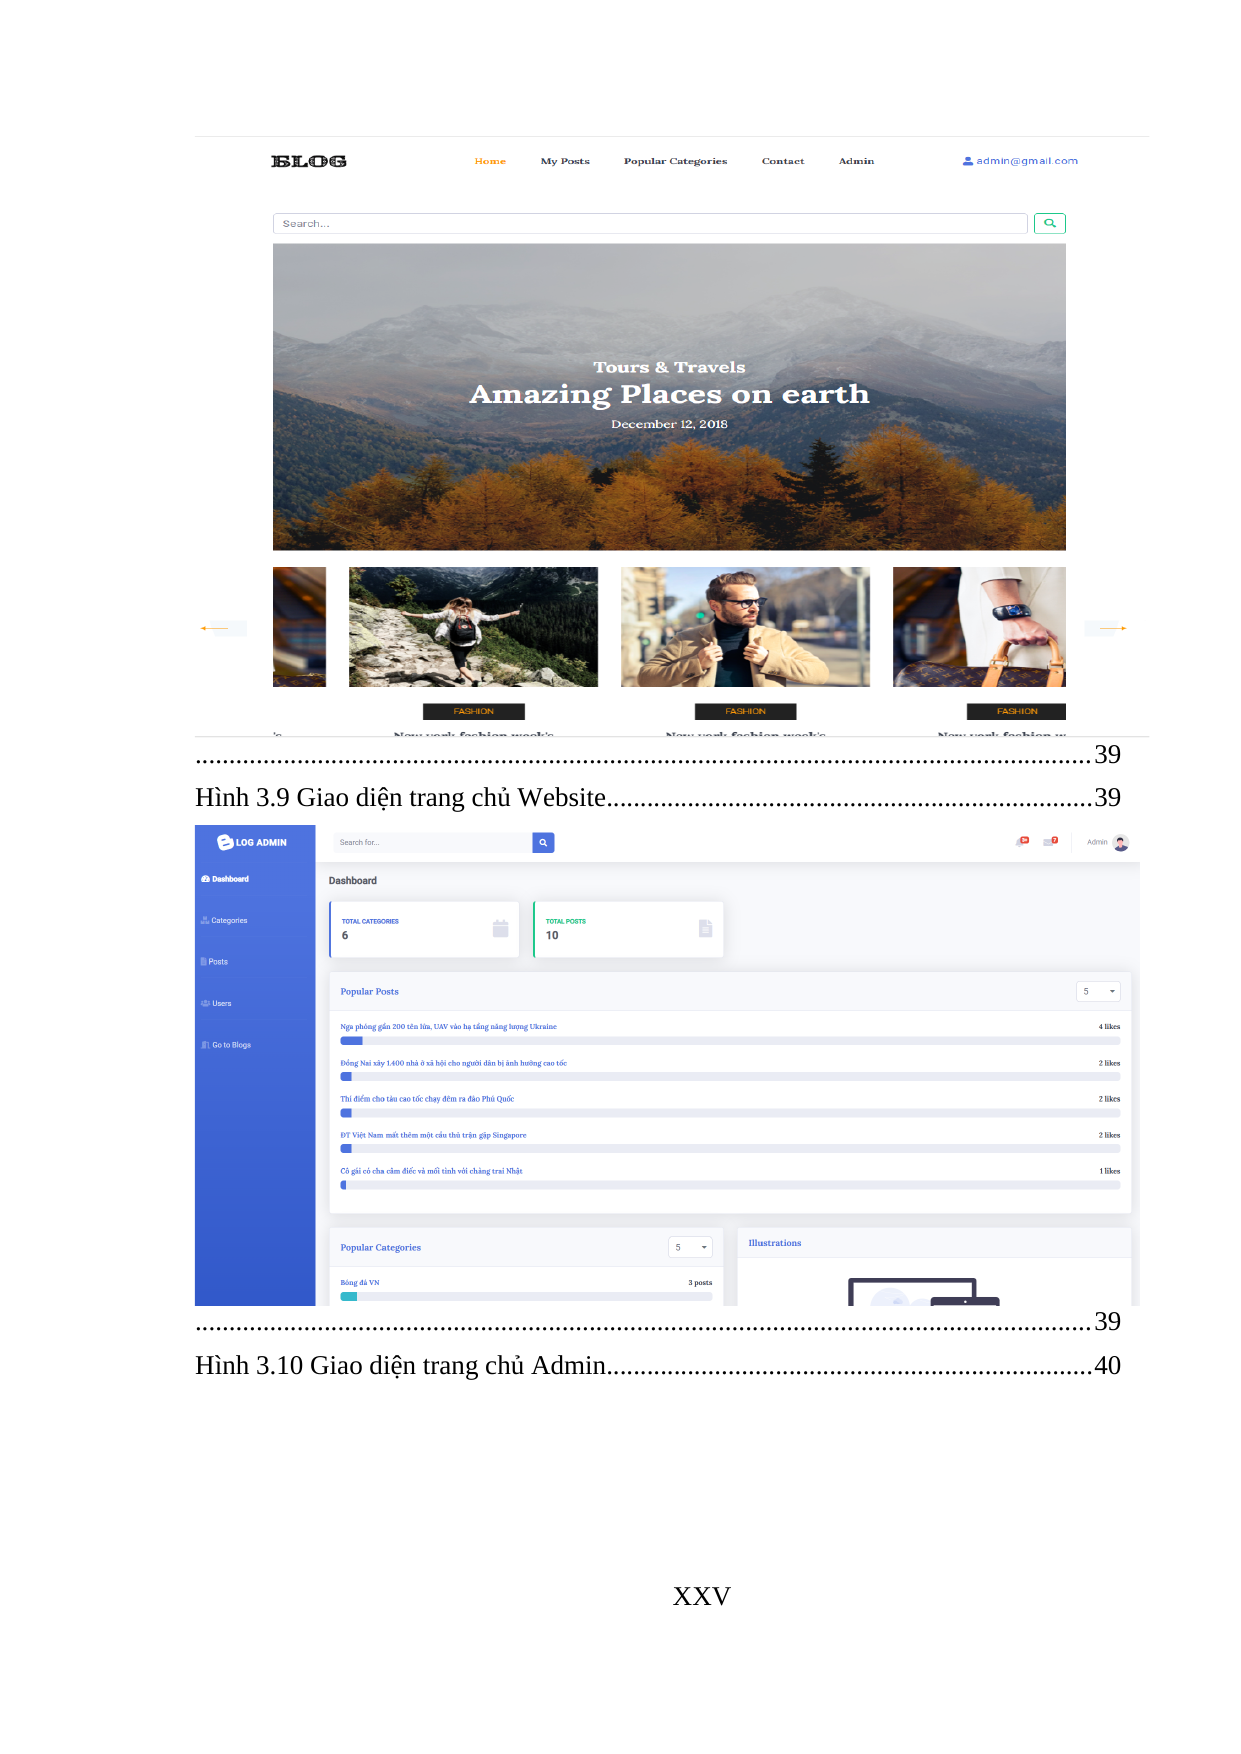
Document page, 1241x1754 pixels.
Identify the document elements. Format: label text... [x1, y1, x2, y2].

text Hình 3.10 Giao diện trang chủ Admin 40 [195, 1349, 1152, 1380]
picture [194, 136, 1150, 738]
text Hình 3.9 Giao diện trang chủ Website 39 [195, 781, 1152, 812]
picture [194, 825, 1140, 1306]
